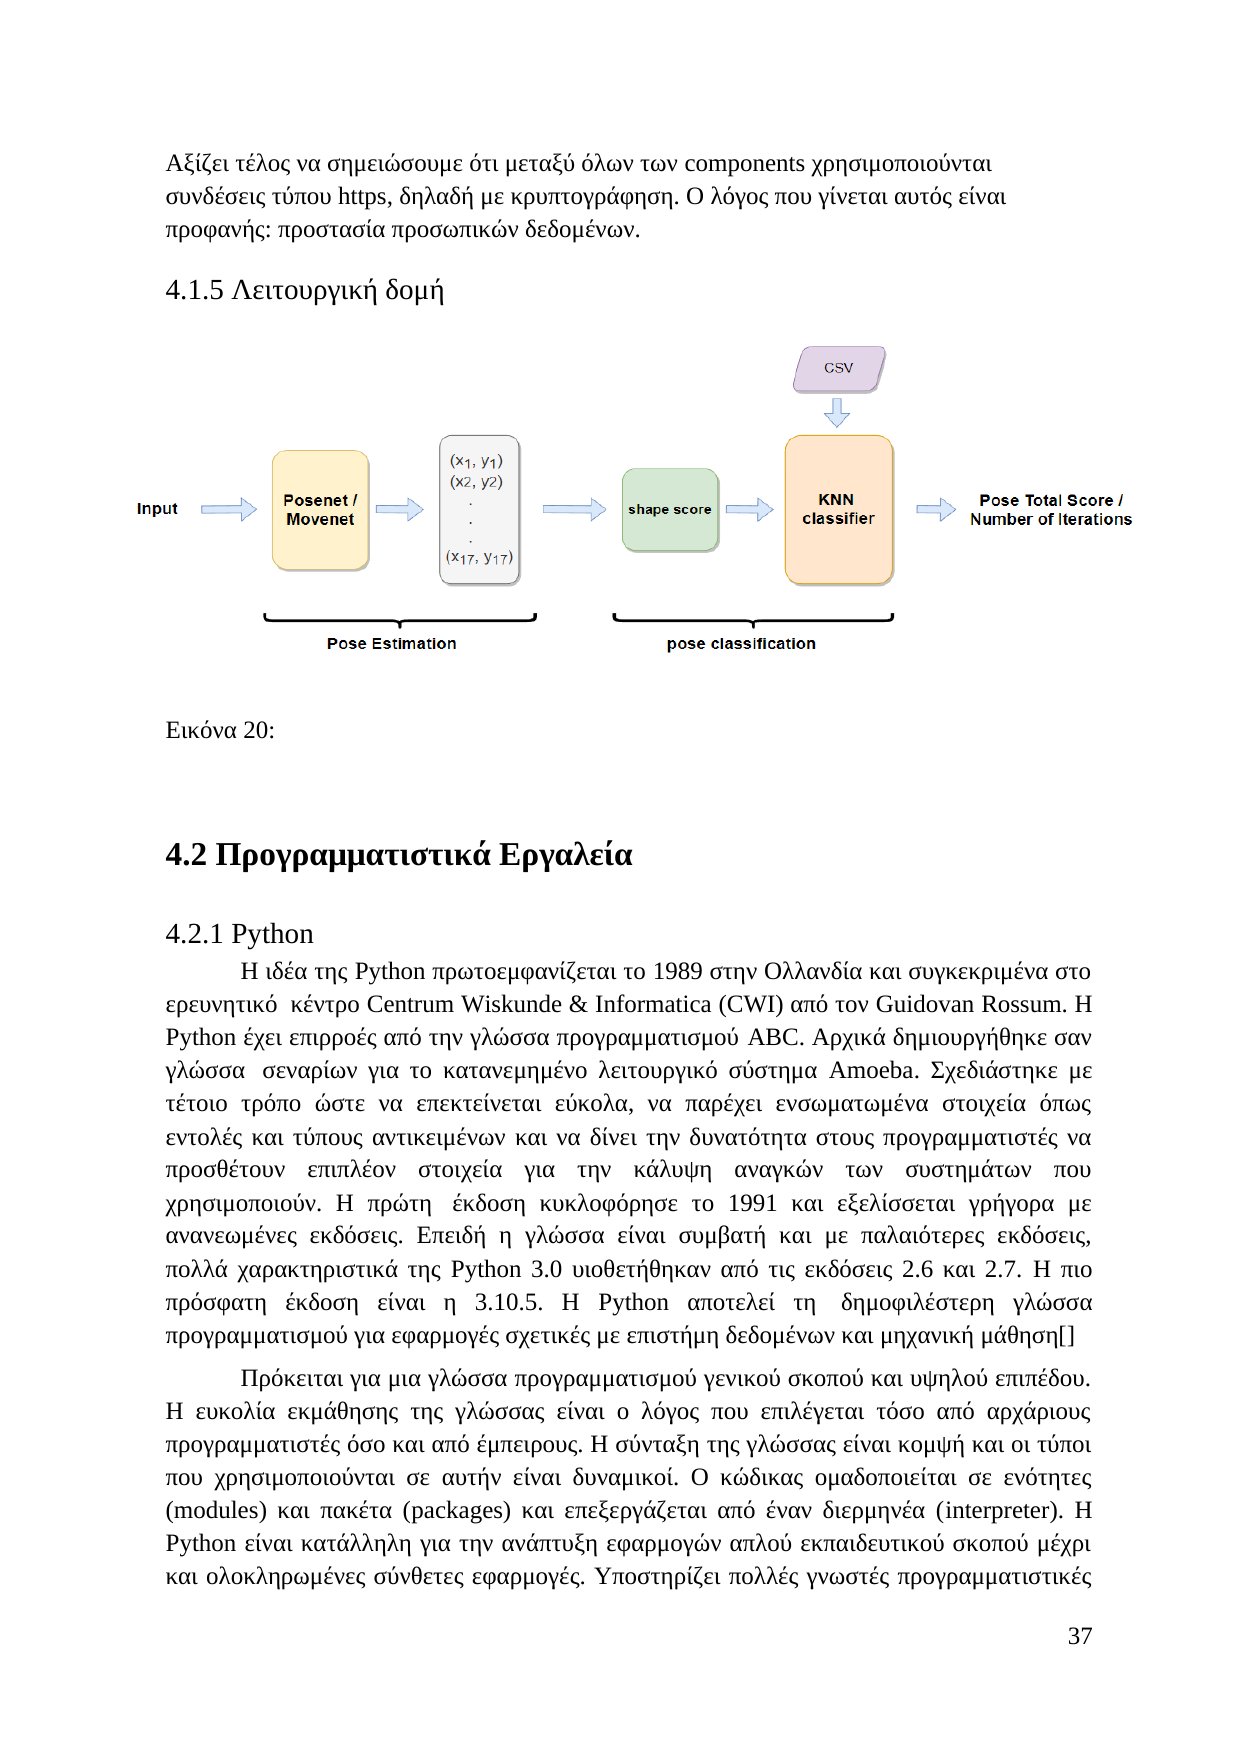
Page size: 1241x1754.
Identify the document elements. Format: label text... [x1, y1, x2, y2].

picture [95, 307, 1163, 709]
subtitle 4.1.5 Λειτουργική δομή [165, 272, 1092, 305]
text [165, 1363, 1092, 1589]
subtitle 4.2.1 Python [165, 917, 1092, 950]
subtitle 4.2 Προγραμματιστικά Εργαλεία [165, 834, 1092, 872]
text Η ιδέα της Python πρωτοεμφανίζεται το 1989 στην Ολλανδία και συγκεκριμένα στο ερευνητικό κέντρο Centrum Wiskunde & Informatica (CWI) από τον Guidovan Rossum. Η Python έχει επιρροές από την γλώσσα προγραμματισμού ABC. Αρχικά δημιουργήθηκε σαν γλώσσα σεναρίων για το κατανεμημένο λειτουργικό σύστημα Amoeba. Σχεδιάστηκε με τέτοιο τρόπο ώστε να επεκτείνεται εύκολα, να παρέχει ενσωματωμένα στοιχεία όπως εντολές και τύπους αντικειμένων και να δίνει την δυνατότητα στους προγραμματιστές να προσθέτουν επιπλέον στοιχεία για την κάλυψη αναγκών των συστημάτων που χρησιμοποιούν. Η πρώτη έκδοση κυκλοφόρησε το 1991 και εξελίσσεται γρήγορα με ανανεωμένες εκδόσεις. Επειδή η γλώσσα είναι συμβατή και με παλαιότερες εκδόσεις, πολλά χαρακτηριστικά της Python 3.0 υιοθετήθηκαν από τις εκδόσεις 2.6 και 2.7. H πιο πρόσφατη έκδοση είναι η 3.10.5. Η Python αποτελεί τη δημοφιλέστερη γλώσσα προγραμματισμού για εφαρμογές σχετικές με επιστήμη δεδομένων και μηχανική μάθηση[] [165, 956, 1092, 1348]
text Αξίζει τέλος να σημειώσουμε ότι μεταξύ όλων των components χρησιμοποιούνται συνδέσεις τύπου https, δηλαδή με κρυπτογράφηση. Ο λόγος που γίνεται αυτός είναι προφανής: προστασία προσωπικών δεδομένων. [165, 148, 1092, 242]
text Εικόνα 20: [165, 709, 1092, 744]
